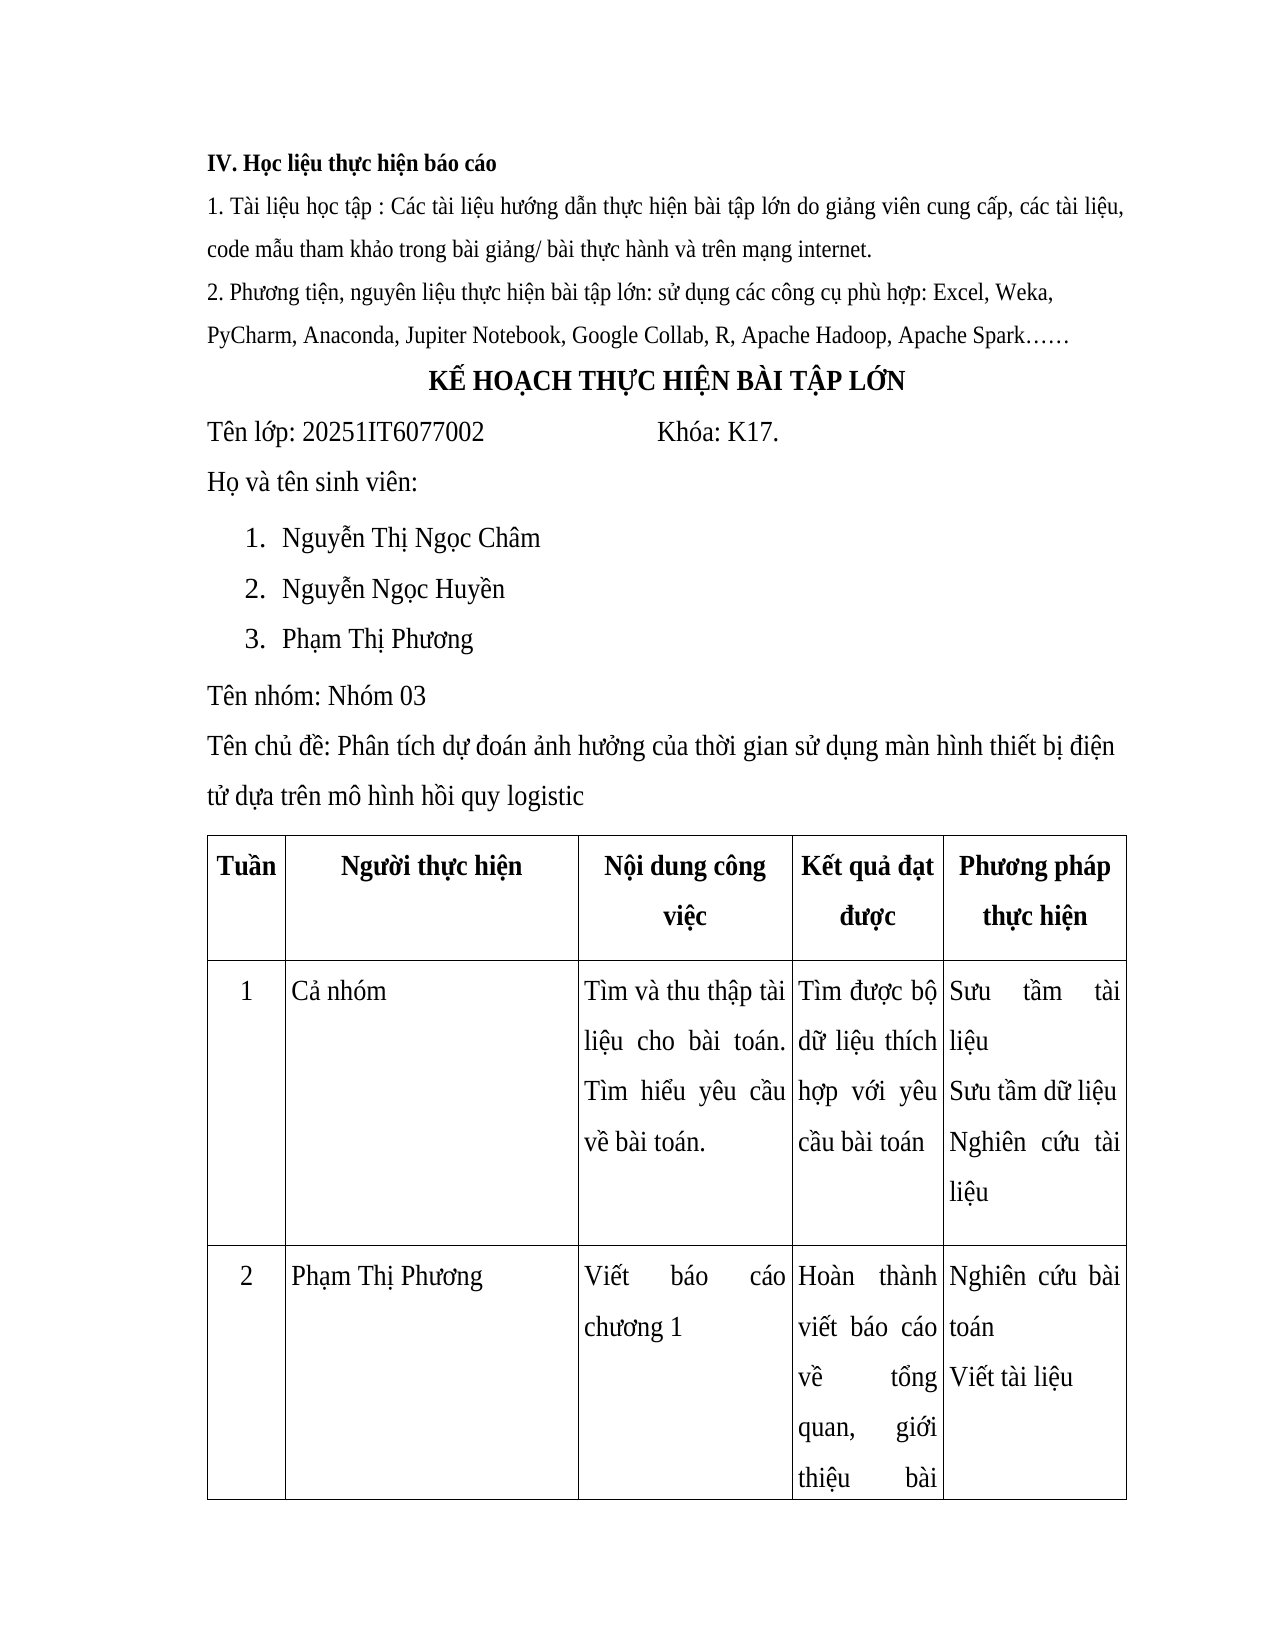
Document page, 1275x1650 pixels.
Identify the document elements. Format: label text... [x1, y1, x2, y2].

table_cell Cả nhóm [286, 961, 578, 1245]
table_header Nội dung công việc [579, 836, 792, 960]
table_cell Sưu tầm tài liệu Sưu tầm dữ liệu Nghiên cứu tài liệu [944, 961, 1126, 1245]
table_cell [579, 1246, 792, 1499]
list Phạm Thị Phương [244, 621, 1127, 655]
table_header Phương pháp thực hiện [944, 836, 1126, 960]
text Tên nhóm: Nhóm 03 [207, 678, 1127, 711]
table_header Kết quả đạt được [793, 836, 943, 960]
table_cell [793, 1246, 943, 1499]
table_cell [944, 1246, 1126, 1499]
list Nguyễn Ngọc Huyền [244, 571, 1127, 604]
text Tên lớp: 20251IT6077002 Khóa: K17. [207, 414, 1127, 447]
text KẾ HOẠCH THỰC HIỆN BÀI TẬP LỚN [207, 363, 1127, 397]
table_header Tuần [208, 836, 285, 960]
table_cell 2 [208, 1246, 285, 1499]
text IV. Học liệu thực hiện báo cáo [207, 148, 1127, 176]
list Nguyễn Thị Ngọc Châm [244, 521, 1127, 554]
text Tên chủ đề: Phân tích dự đoán ảnh hưởng của thời gian sử dụng màn hình thiết bị điện tử dựa trên mô hình hồi quy logistic [207, 728, 1127, 812]
table_header Người thực hiện [286, 836, 578, 960]
table_cell Phạm Thị Phương [286, 1246, 578, 1499]
table_cell 1 [208, 961, 285, 1245]
table_cell Tìm và thu thập tài liệu cho bài toán. Tìm hiểu yêu cầu về bài toán. [579, 961, 792, 1245]
text 2. Phương tiện, nguyên liệu thực hiện bài tập lớn: sử dụng các công cụ phù hợp: Excel, Weka, PyCharm, Anaconda, Jupiter Notebook, Google Collab, R, Apache Hadoop, Apache Spark…… [207, 277, 1127, 349]
text 1. Tài liệu học tập : Các tài liệu hướng dẫn thực hiện bài tập lớn do giảng viên cung cấp, các tài liệu, code mẫu tham khảo trong bài giảng/ bài thực hành và trên mạng internet. [207, 191, 1127, 263]
text Họ và tên sinh viên: [207, 464, 1127, 497]
table_cell Tìm được bộ dữ liệu thích hợp với yêu cầu bài toán [793, 961, 943, 1245]
